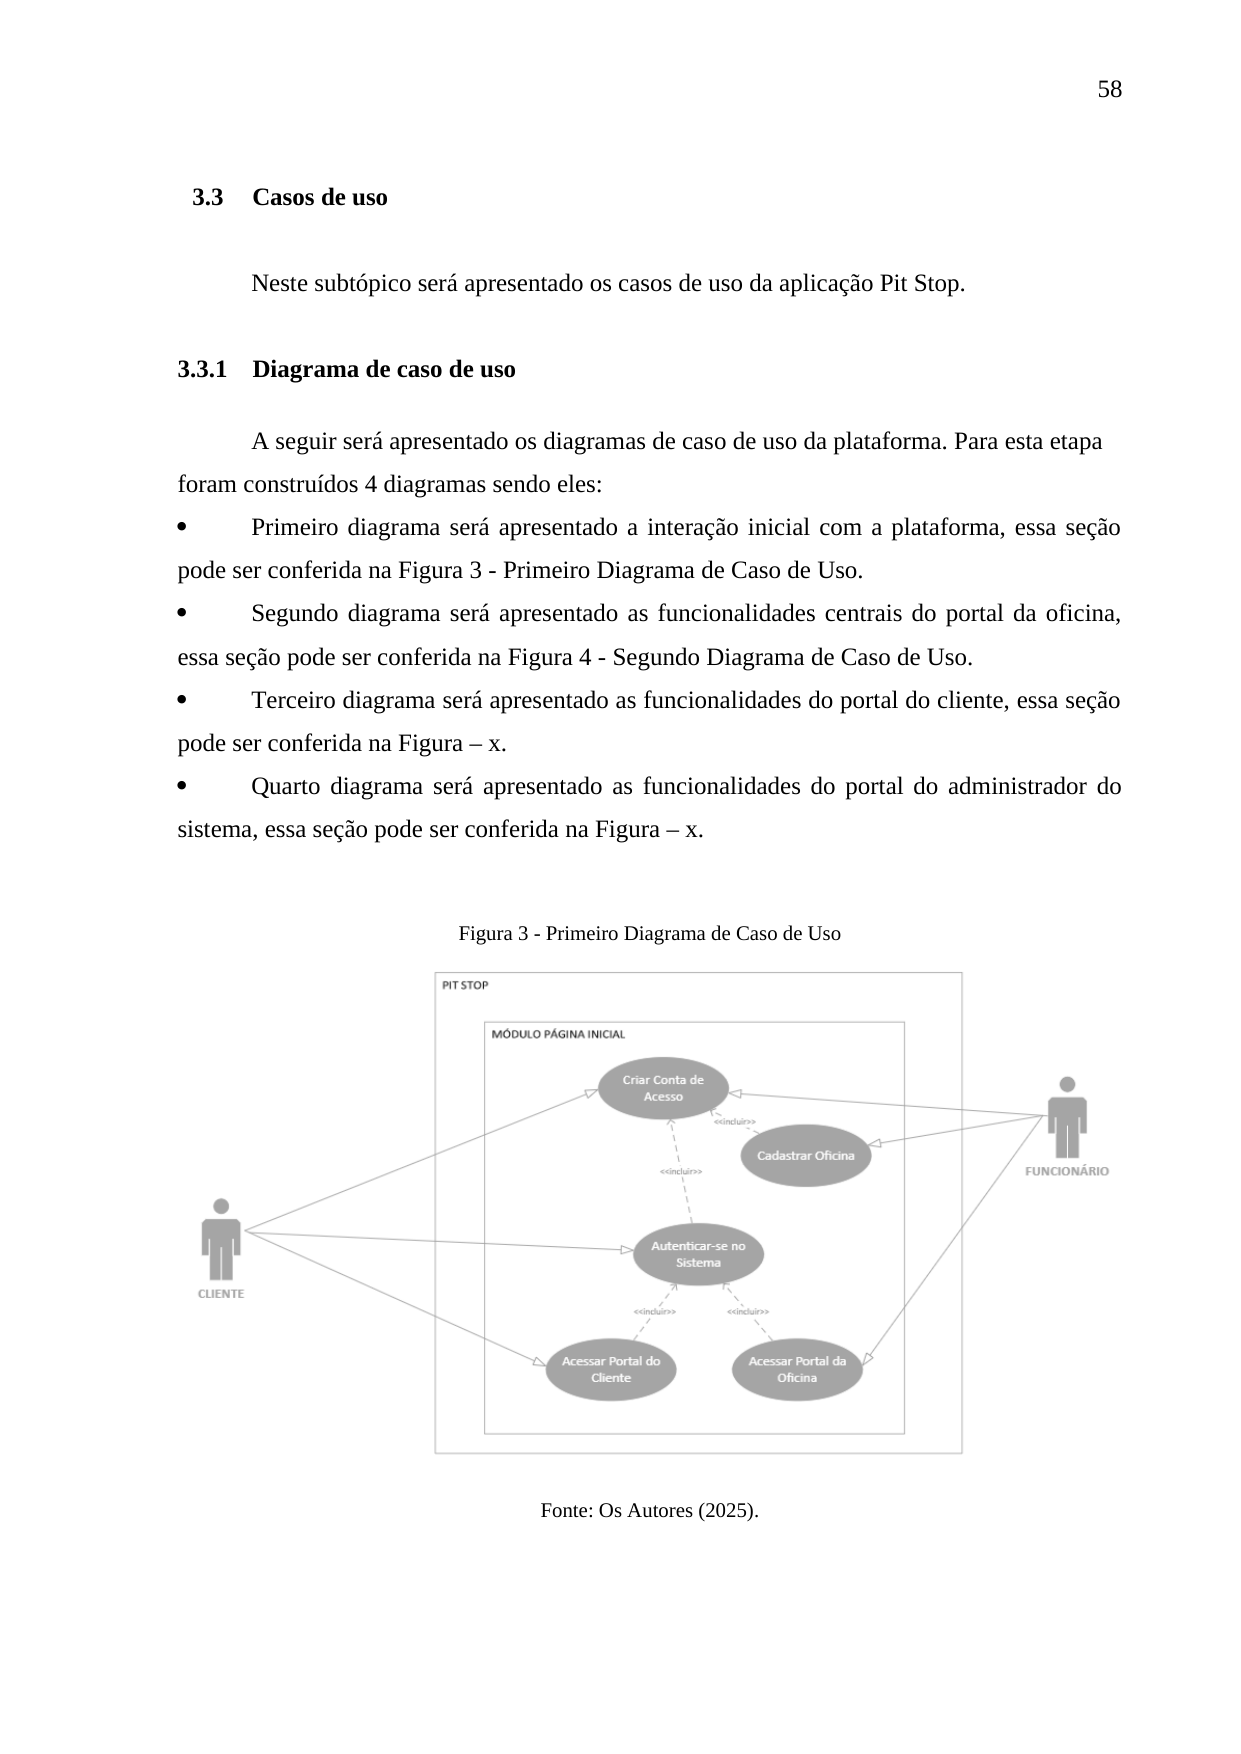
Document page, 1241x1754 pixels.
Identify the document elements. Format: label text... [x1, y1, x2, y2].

list Terceiro diagrama será apresentado as funcionalidades do portal do cliente, essa seção pode ser conferida na Figura – x. [177, 685, 1122, 757]
text A seguir será apresentado os diagramas de caso de uso da plataforma. Para esta etapa foram construídos 4 diagramas sendo eles: [177, 426, 1122, 498]
text Fonte: Os Autores (2025). [177, 1498, 1122, 1522]
list Primeiro diagrama será apresentado a interação inicial com a plataforma, essa seção pode ser conferida na Figura 3 - Primeiro Diagrama de Caso de Uso. [177, 512, 1122, 584]
text Neste subtópico será apresentado os casos de uso da aplicação Pit Stop. [177, 268, 1122, 297]
text Figura 3 - Primeiro Diagrama de Caso de Uso [177, 921, 1122, 945]
subtitle Diagrama de caso de uso [177, 354, 1122, 383]
subtitle Casos de uso [192, 182, 1122, 210]
picture [177, 945, 1123, 1464]
list Segundo diagrama será apresentado as funcionalidades centrais do portal da oficina, essa seção pode ser conferida na Figura 4 - Segundo Diagrama de Caso de Uso. [177, 598, 1122, 670]
list Quarto diagrama será apresentado as funcionalidades do portal do administrador do sistema, essa seção pode ser conferida na Figura – x. [177, 771, 1122, 843]
